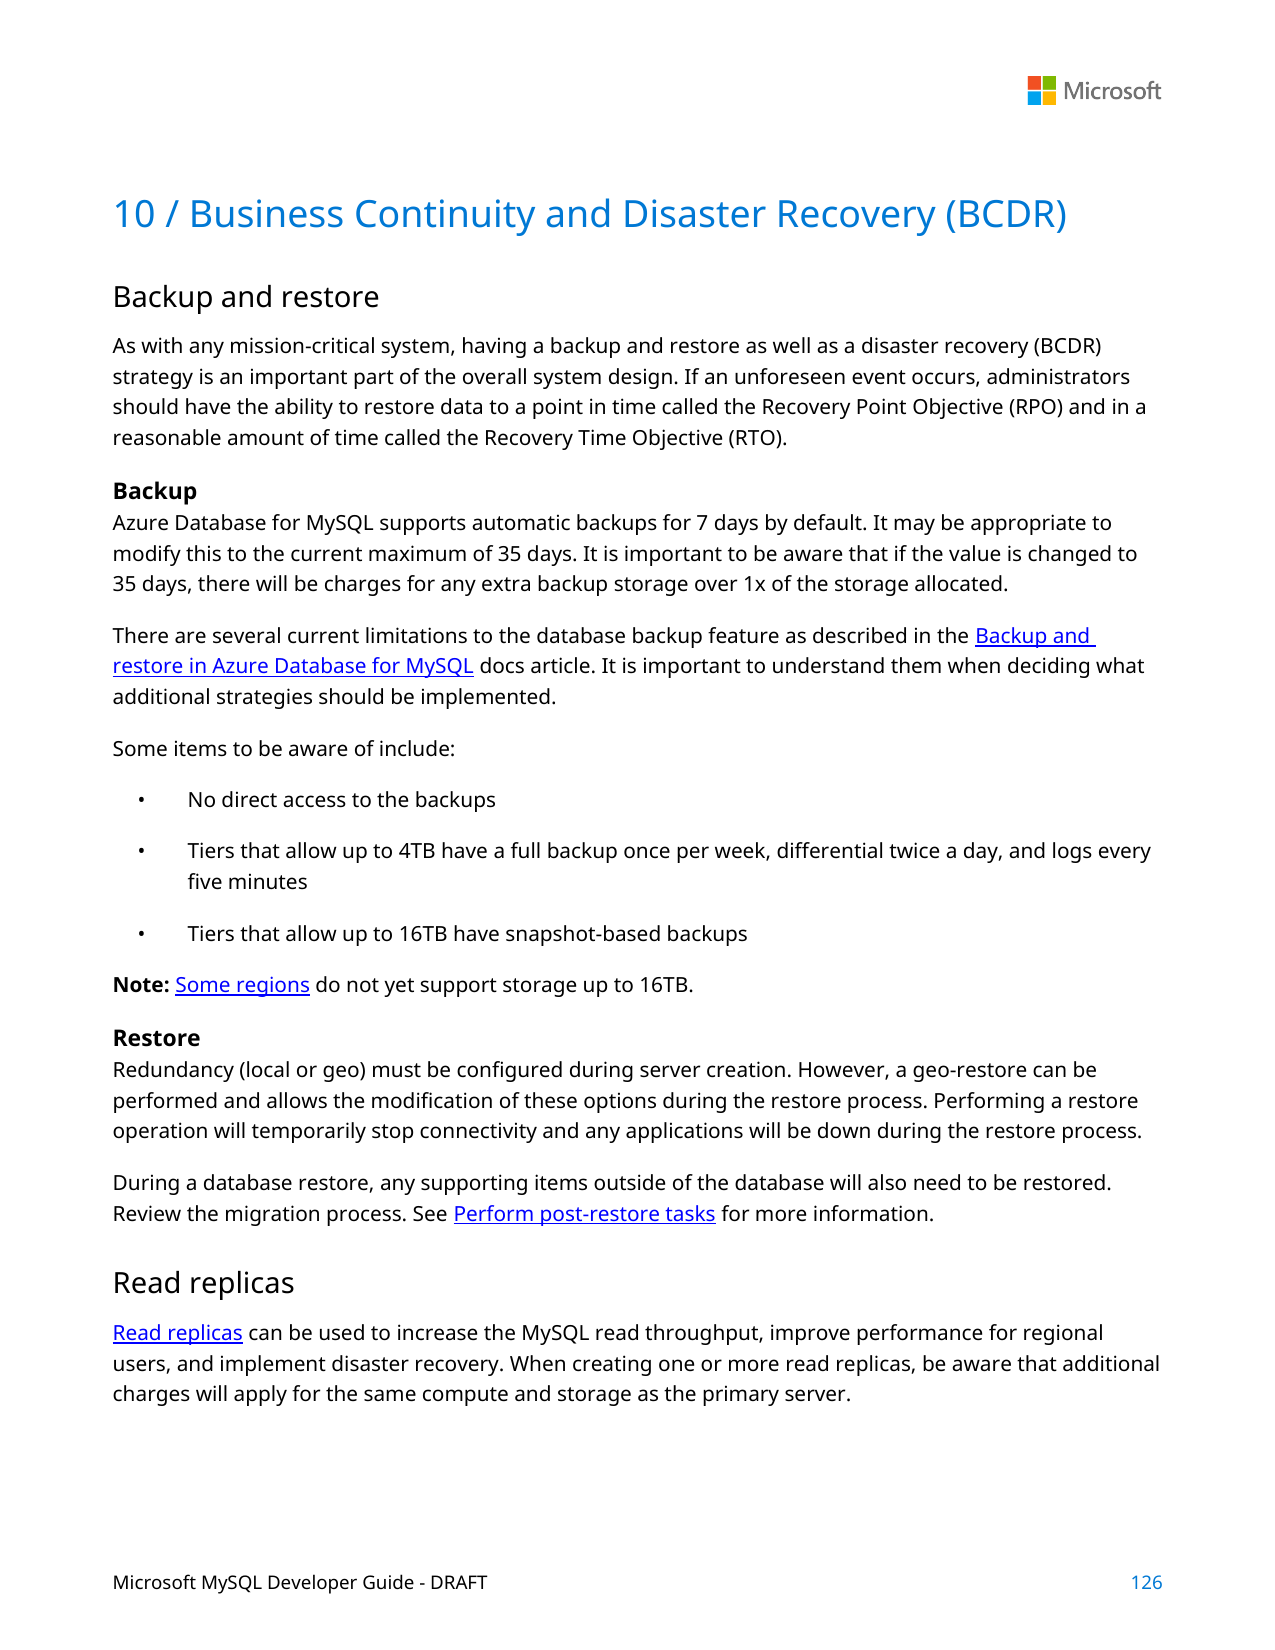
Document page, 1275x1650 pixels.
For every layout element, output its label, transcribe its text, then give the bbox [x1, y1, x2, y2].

text Note: Some regions do not yet support storage up to 16TB. [112, 970, 1162, 999]
list No direct access to the backups [137, 785, 1162, 814]
text There are several current limitations to the database backup feature as described in the Backup and restore in Azure Database for MySQL docs article. It is important to understand them when deciding what additional strategies should be implemented. [112, 621, 1162, 711]
text Some items to be aware of include: [112, 734, 1162, 762]
text During a database restore, any supporting items outside of the database will also need to be restored. Review the migration process. See Perform post-restore tasks for more information. [112, 1168, 1162, 1227]
picture [1026, 75, 1163, 107]
text Read replicas can be used to increase the MySQL read throughput, improve performance for regional users, and implement disaster recovery. When creating one or more read replicas, be aware that additional charges will apply for the same compute and storage as the primary server. [112, 1318, 1162, 1408]
subtitle Backup [112, 474, 1162, 506]
list Tiers that allow up to 16TB have snapshot-based backups [137, 919, 1162, 947]
subtitle 10 / Business Continuity and Disaster Recovery (BCDR) [112, 187, 1162, 238]
text Azure Database for MySQL supports automatic backups for 7 days by default. It may be appropriate to modify this to the current maximum of 35 days. It is important to be aware that if the value is changed to 35 days, there will be charges for any extra backup storage over 1x of the storage allocated. [112, 508, 1162, 598]
subtitle Backup and restore [112, 276, 1162, 316]
text As with any mission-critical system, having a backup and restore as well as a disaster recovery (BCDR) strategy is an important part of the overall system design. If an unforeseen event occurs, administrators should have the ability to restore data to a point in time called the Recovery Point Objective (RPO) and in a reasonable amount of time called the Recovery Time Objective (RTO). [112, 331, 1162, 452]
text Redundancy (local or geo) must be configured during server creation. However, a geo-restore can be performed and allows the modification of these options during the restore process. Performing a restore operation will temporarily stop connectivity and any applications will be down during the restore process. [112, 1055, 1162, 1145]
list Tiers that allow up to 4TB have a full backup once per week, differential twice a day, and logs every five minutes [137, 837, 1162, 896]
subtitle Restore [112, 1022, 1162, 1053]
subtitle Read replicas [112, 1263, 1162, 1302]
